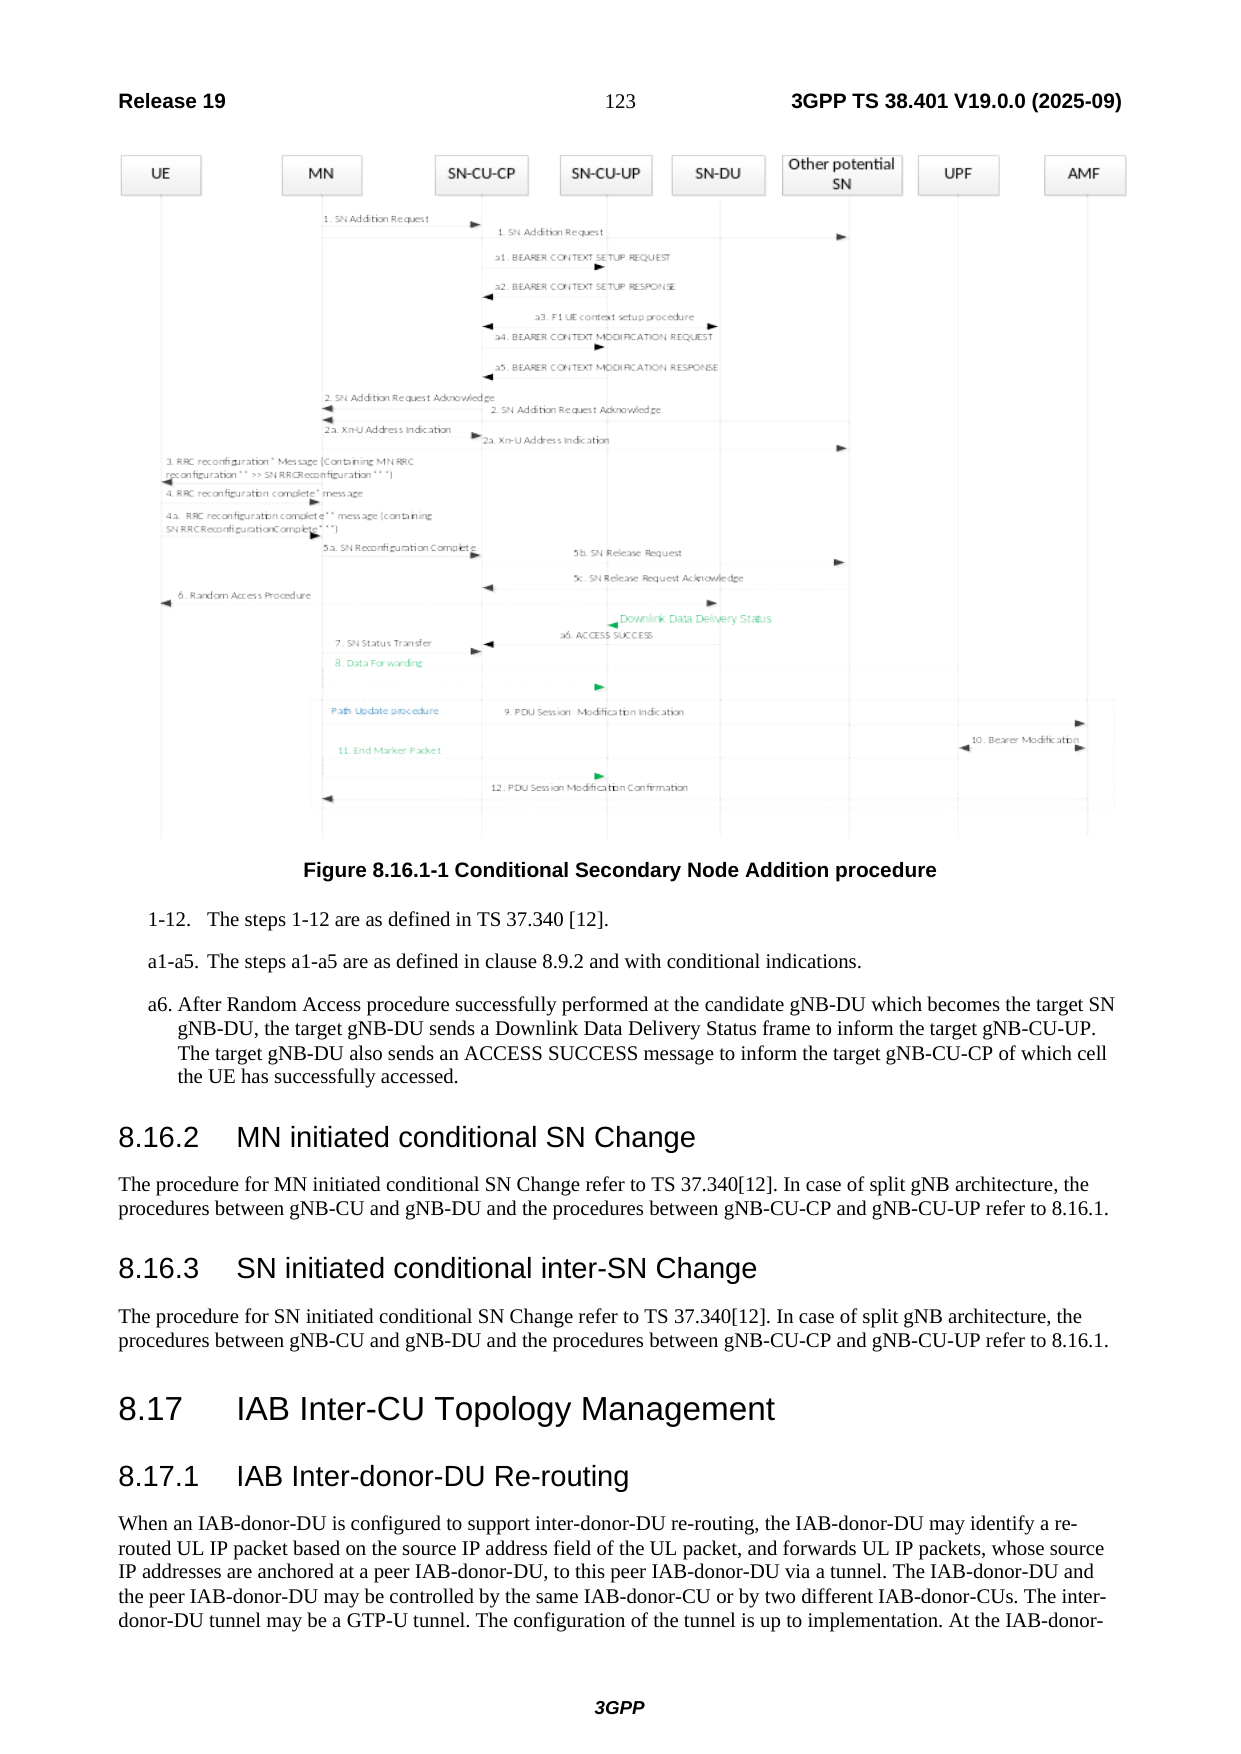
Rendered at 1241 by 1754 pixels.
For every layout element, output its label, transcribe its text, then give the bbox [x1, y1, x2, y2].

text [118, 1511, 1122, 1632]
text The procedure for MN initiated conditional SN Change refer to TS 37.340[12]. In case of split gNB architecture, the procedures between gNB-CU and gNB-DU and the procedures between gNB-CU-CP and gNB-CU-UP refer to 8.16.1. [118, 1172, 1122, 1220]
text 1-12. The steps 1-12 are as defined in TS 37.340 [12]. [148, 907, 1122, 931]
text The procedure for SN initiated conditional SN Change refer to TS 37.340[12]. In case of split gNB architecture, the procedures between gNB-CU and gNB-DU and the procedures between gNB-CU-CP and gNB-CU-UP refer to 8.16.1. [118, 1304, 1122, 1352]
subtitle 8.17.1 IAB Inter-donor-DU Re-routing [118, 1459, 1122, 1493]
subtitle 8.16.3 SN initiated conditional inter-SN Change [118, 1251, 1122, 1285]
subtitle 8.17 IAB Inter-CU Topology Management [118, 1389, 1122, 1428]
text a6. After Random Access procedure successfully performed at the candidate gNB-DU which becomes the target SN gNB-DU, the target gNB-DU sends a Downlink Data Delivery Status frame to inform the target gNB-CU-UP. The target gNB-DU also sends an ACCESS SUCCESS message to inform the target gNB-CU-CP of which cell the UE has successfully accessed. [148, 992, 1122, 1088]
text Figure 8.16.1-1 Conditional Secondary Node Addition procedure [118, 858, 1122, 882]
subtitle 8.16.2 MN initiated conditional SN Change [118, 1120, 1122, 1153]
text a1-a5. The steps a1-a5 are as defined in clause 8.9.2 and with conditional indications. [148, 949, 1122, 973]
